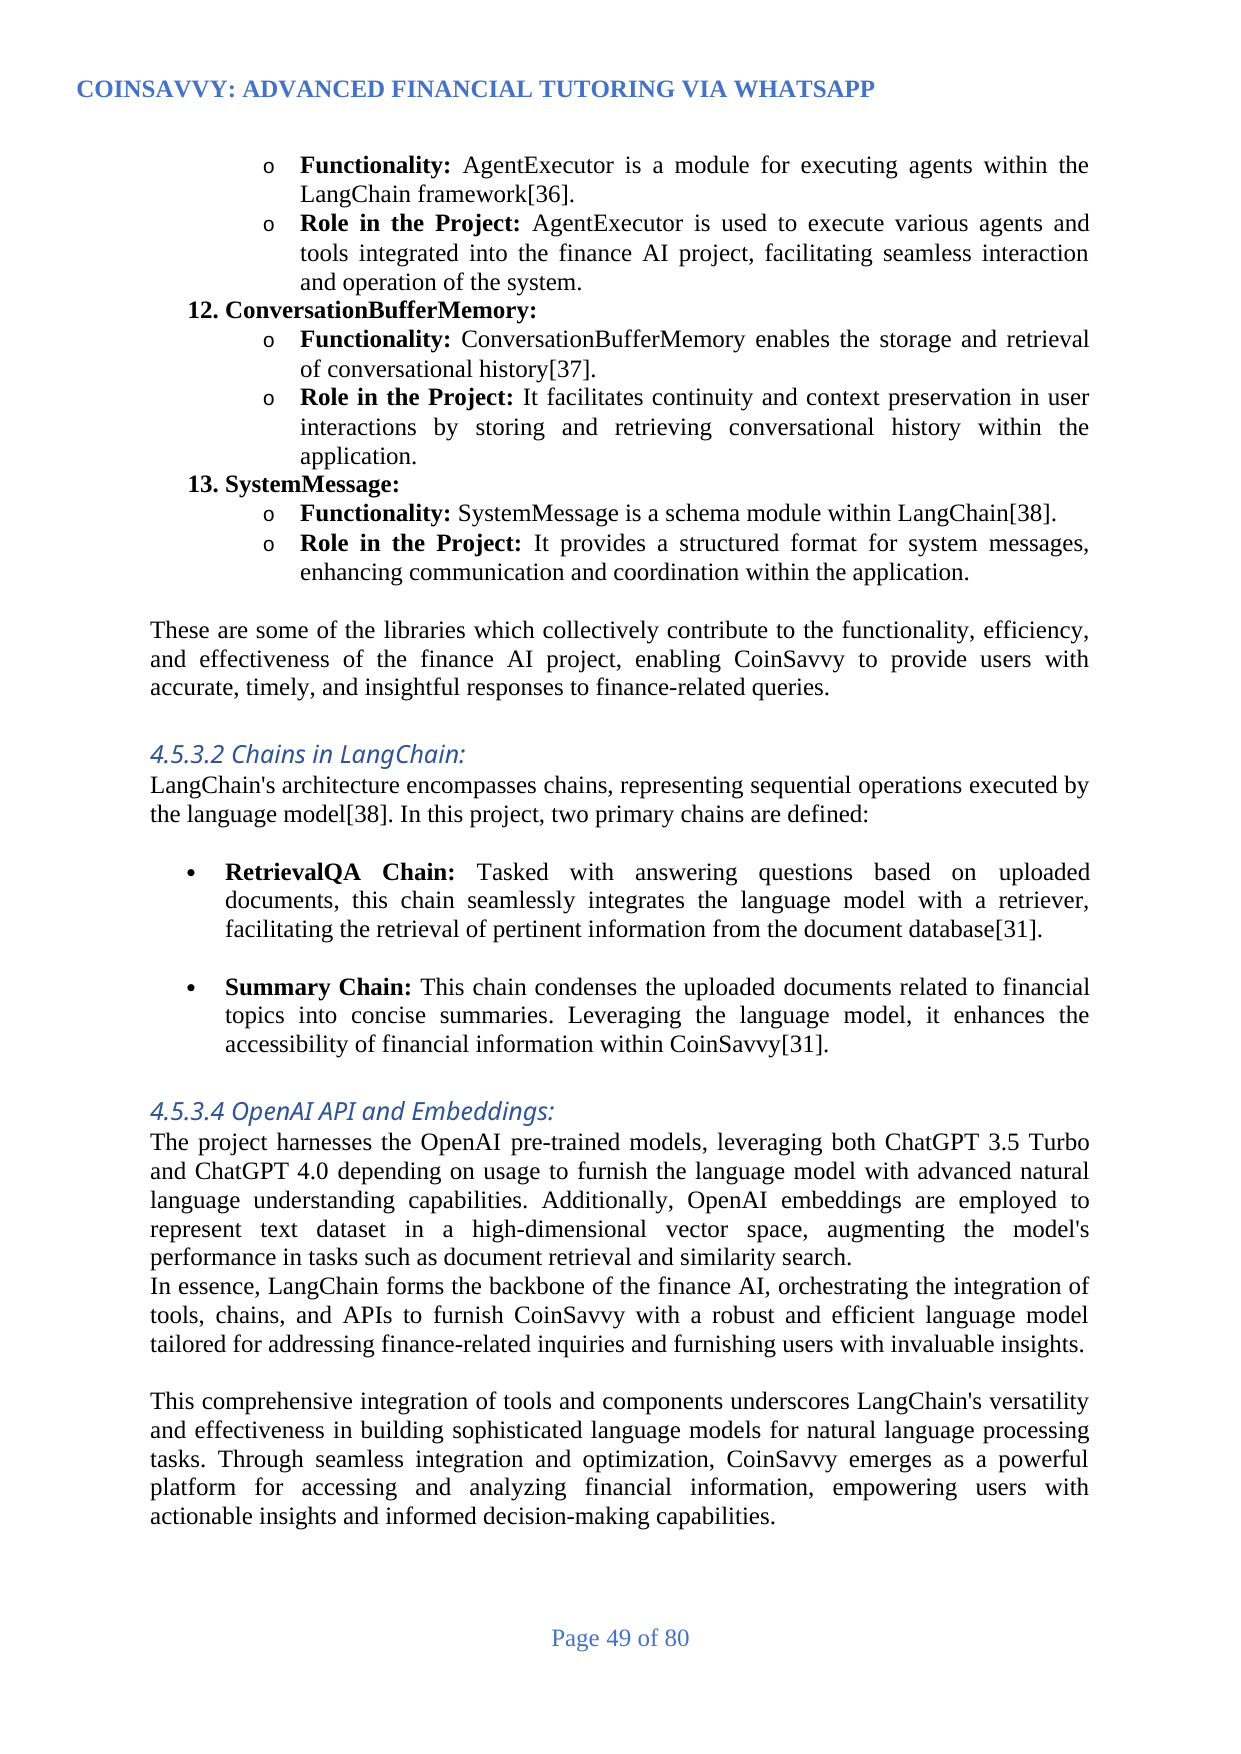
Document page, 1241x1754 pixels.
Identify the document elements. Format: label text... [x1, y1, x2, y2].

text This comprehensive integration of tools and components underscores LangChain's versatility and effectiveness in building sophisticated language models for natural language processing tasks. Through seamless integration and optimization, CoinSavvy emerges as a powerful platform for accessing and analyzing financial information, empowering users with actionable insights and informed decision-making capabilities. [150, 1386, 1090, 1530]
text The project harnesses the OpenAI pre-trained models, leveraging both ChatGPT 3.5 Turbo and ChatGPT 4.0 depending on usage to furnish the language model with advanced natural language understanding capabilities. Additionally, OpenAI embeddings are employed to represent text dataset in a high-dimensional vector space, augmenting the model's performance in tasks such as document retrieval and similarity search. [150, 1127, 1090, 1271]
list Role in the Project: It provides a structured format for system messages, enhancing communication and coordination within the application. [262, 528, 1090, 586]
text These are some of the libraries which collectively contribute to the functionality, efficiency, and effectiveness of the finance AI project, enabling CoinSavvy to provide users with accurate, timely, and insightful responses to finance-related queries. [150, 615, 1090, 701]
list Role in the Project: It facilitates continuity and context preservation in user interactions by storing and retrieving conversational history within the application. [262, 382, 1090, 469]
subtitle 4.5.3.2 Chains in LangChain: [150, 737, 1090, 771]
list ConversationBufferMemory: [187, 295, 1090, 324]
list Functionality: SystemMessage is a schema module within LangChain. [262, 498, 1090, 528]
text LangChain's architecture encompasses chains, representing sequential operations executed by the language model. In this project, two primary chains are defined: [150, 771, 1090, 828]
list RetrievalQA Chain: Tasked with answering questions based on uploaded documents, this chain seamlessly integrates the language model with a retriever, facilitating the retrieval of pertinent information from the document database. [187, 857, 1090, 943]
list Functionality: ConversationBufferMemory enables the storage and retrieval of conversational history. [262, 324, 1090, 382]
list Summary Chain: This chain condenses the uploaded documents related to financial topics into concise summaries. Leveraging the language model, it enhances the accessibility of financial information within CoinSavvy. [187, 972, 1090, 1058]
subtitle 4.5.3.4 OpenAI API and Embeddings: [150, 1093, 1090, 1127]
text In essence, LangChain forms the backbone of the finance AI, orchestrating the integration of tools, chains, and APIs to furnish CoinSavvy with a robust and efficient language model tailored for addressing finance-related inquiries and furnishing users with invaluable insights. [150, 1271, 1090, 1357]
list Functionality: AgentExecutor is a module for executing agents within the LangChain framework. [262, 150, 1090, 208]
list SystemMessage: [187, 469, 1090, 498]
list Role in the Project: AgentExecutor is used to execute various agents and tools integrated into the finance AI project, facilitating seamless interaction and operation of the system. [262, 208, 1090, 295]
